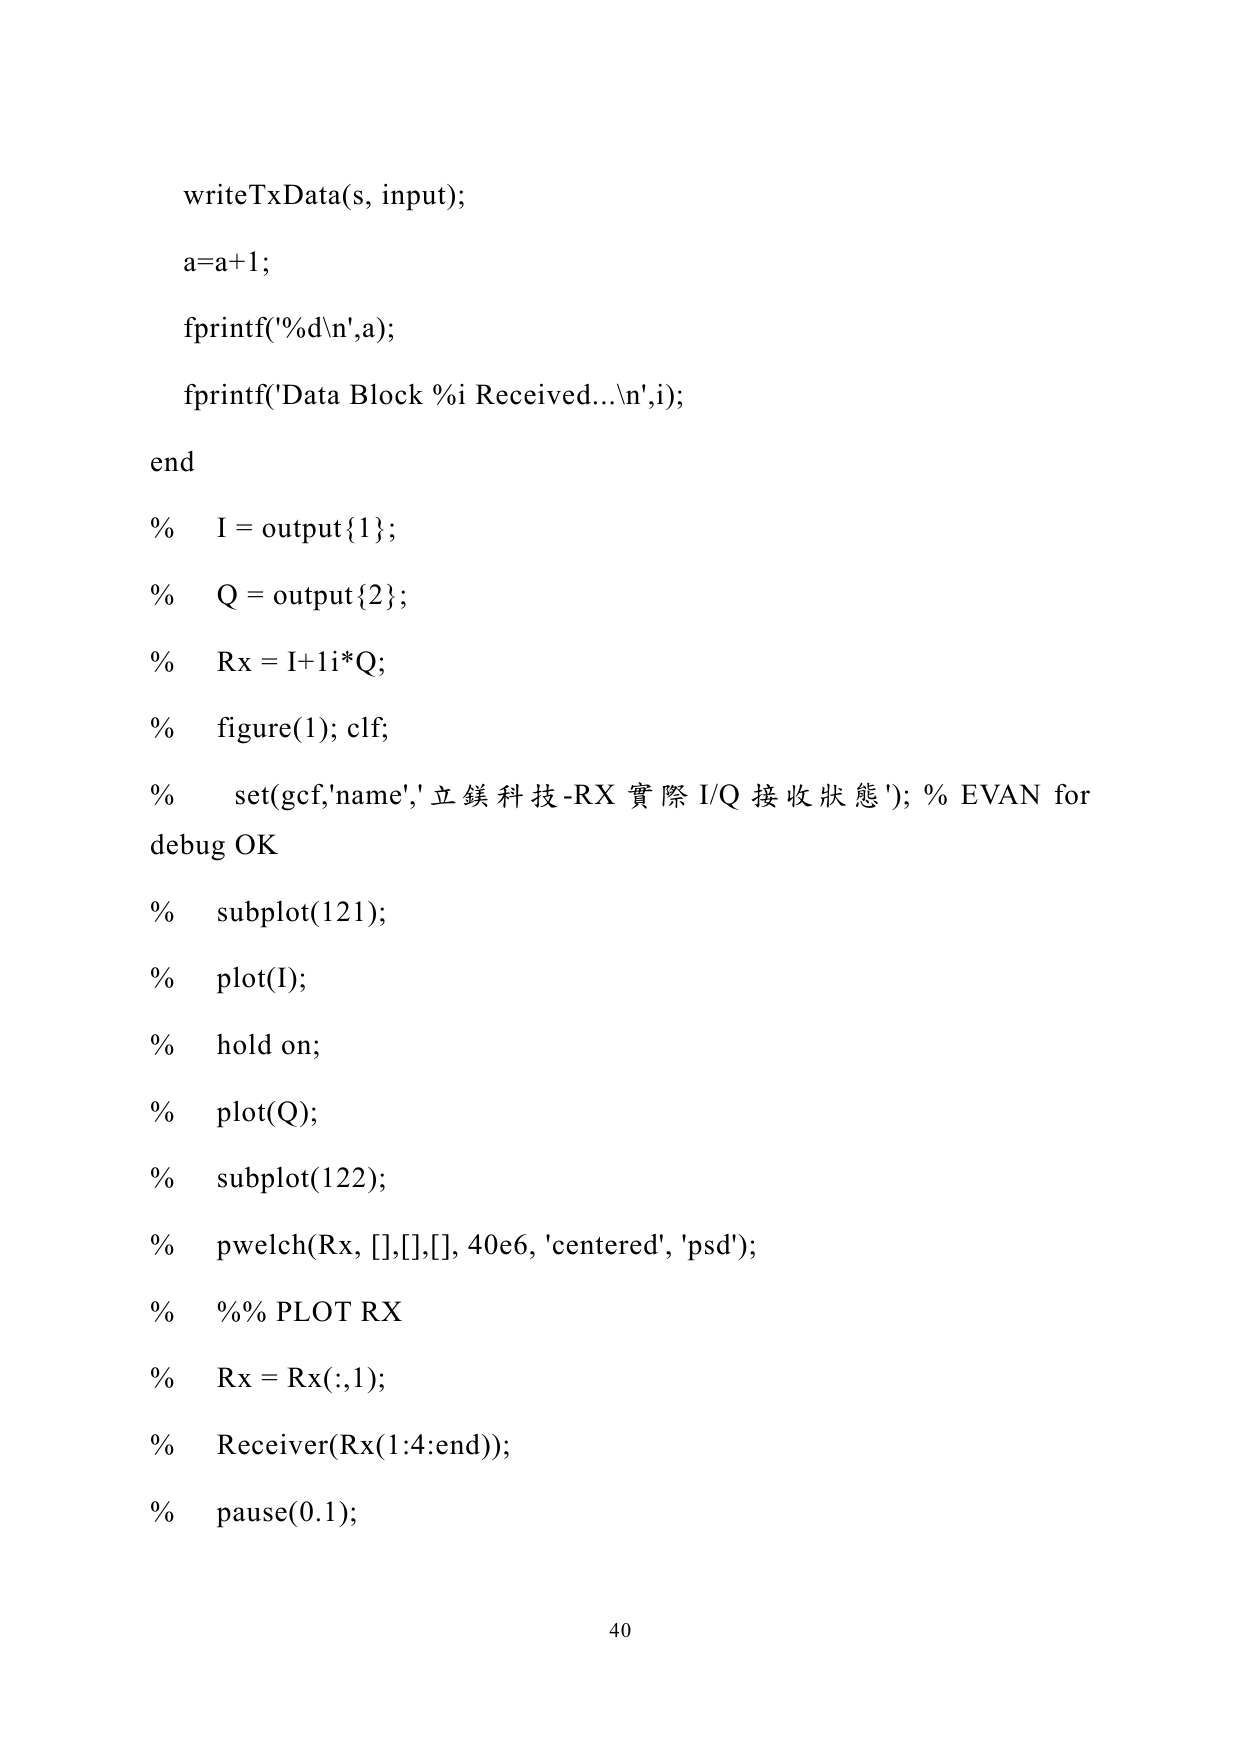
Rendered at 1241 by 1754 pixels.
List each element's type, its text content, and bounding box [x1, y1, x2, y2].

text % set(gcf,'name','立鎂科技-RX實際I/Q接收狀態'); % EVAN for debug OK [150, 761, 1090, 861]
text % I = output{1}; [150, 494, 1090, 544]
text fprintf('Data Block %i Received...\n',i); [150, 361, 1090, 411]
text % plot(I); [150, 944, 1090, 994]
text % pause(0.1); [150, 1477, 1090, 1527]
text % %% PLOT RX [150, 1277, 1090, 1327]
text writeTxData(s, input); [150, 161, 1090, 211]
text % Receiver(Rx(1:4:end)); [150, 1411, 1090, 1461]
text % subplot(121); [150, 877, 1090, 927]
text % Q = output{2}; [150, 561, 1090, 611]
text end [150, 427, 1090, 477]
text % plot(Q); [150, 1077, 1090, 1127]
text fprintf('%d\n',a); [150, 294, 1090, 344]
text % pwelch(Rx, [],[],[], 40e6, 'centered', 'psd'); [150, 1211, 1090, 1261]
text % Rx = I+1i*Q; [150, 627, 1090, 677]
text % figure(1); clf; [150, 694, 1090, 744]
text % subplot(122); [150, 1144, 1090, 1194]
text % Rx = Rx(:,1); [150, 1344, 1090, 1394]
text a=a+1; [150, 227, 1090, 277]
text % hold on; [150, 1011, 1090, 1061]
